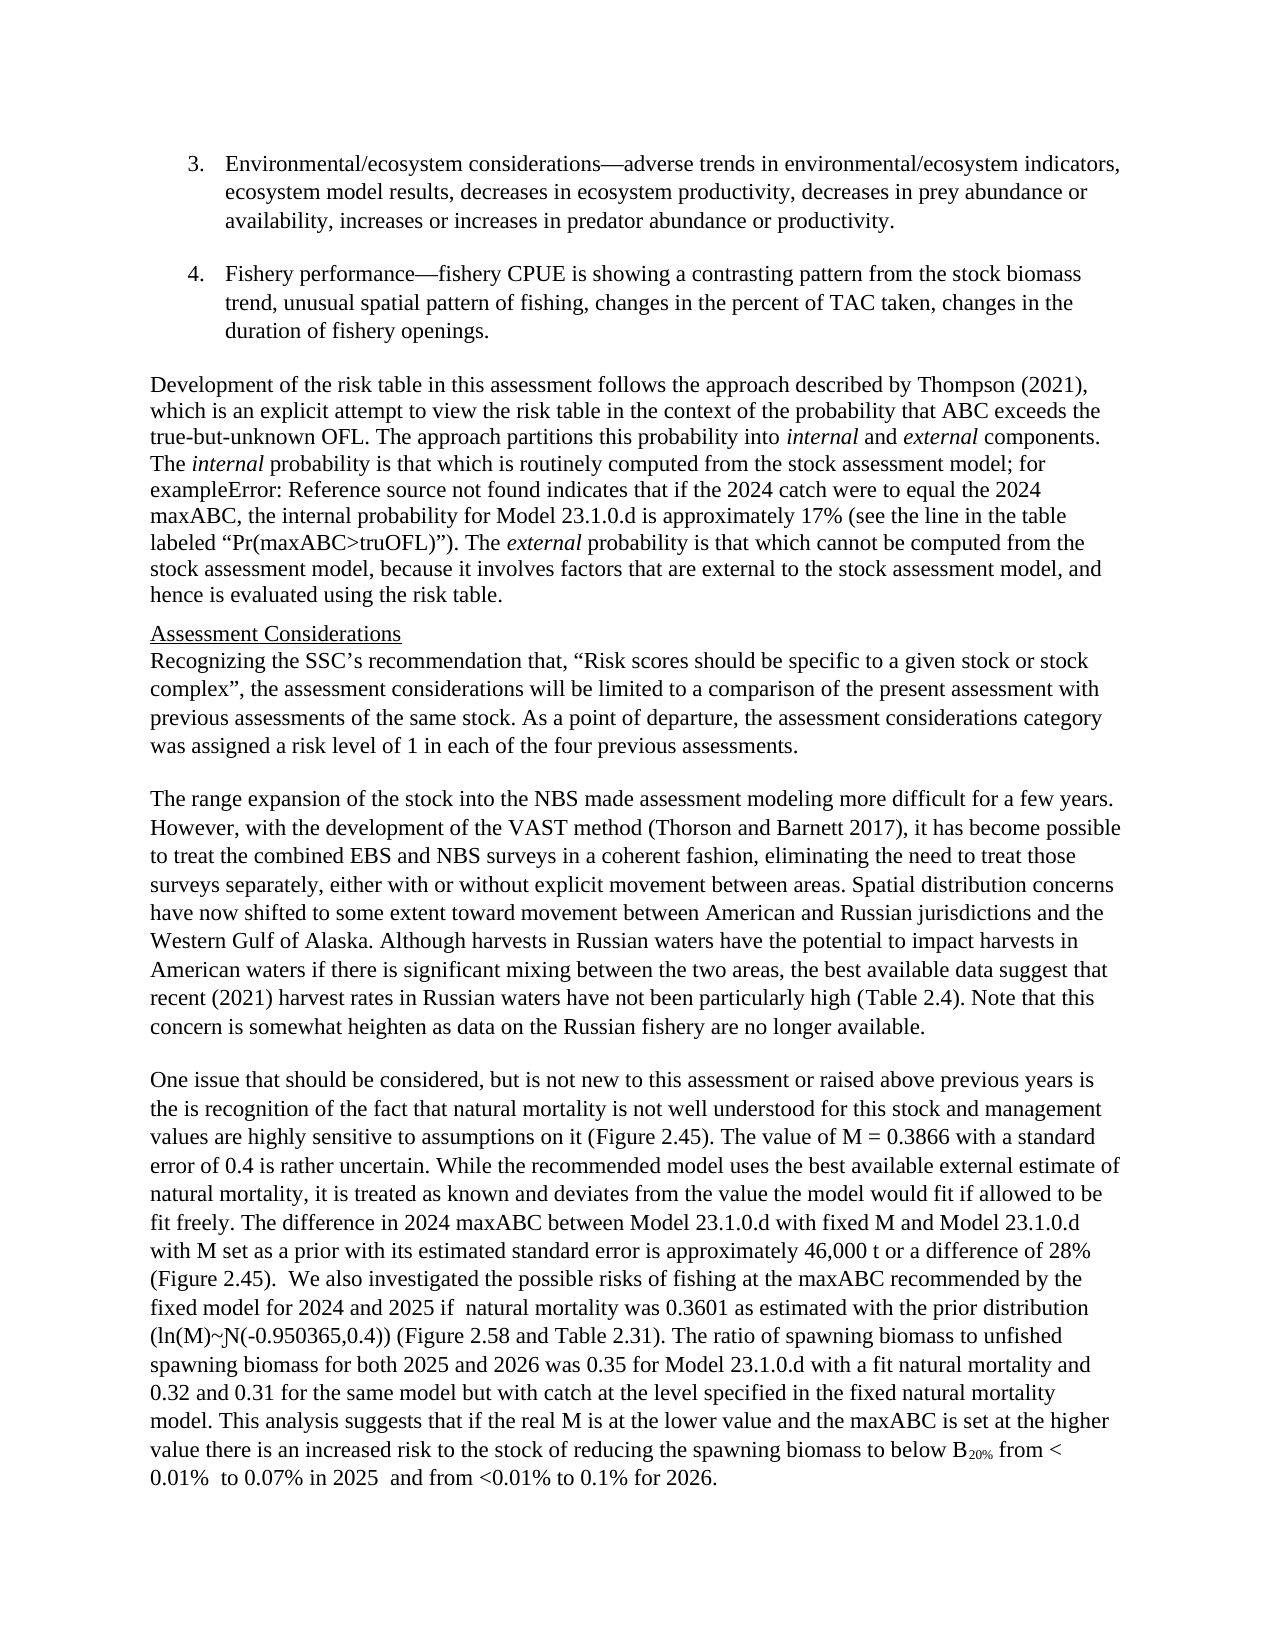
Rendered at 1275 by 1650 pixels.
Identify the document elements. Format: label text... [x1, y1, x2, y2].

text Recognizing the SSC’s recommendation that, “Risk scores should be specific to a given stock or stock complex”, the assessment considerations will be limited to a comparison of the present assessment with previous assessments of the same stock. As a point of departure, the assessment considerations category was assigned a risk level of 1 in each of the four previous assessments. [150, 647, 1125, 758]
subtitle Development of the risk table in this assessment follows the approach described by Thompson (2021), which is an explicit attempt to view the risk table in the context of the probability that ABC exceeds the true-but-unknown OFL. The approach partitions this probability into internal and external components. The internal probability is that which is routinely computed from the stock assessment model; for example Table 2.24 indicates that if the 2024 catch were to equal the 2024 maxABC, the internal probability for Model 23.1.0.d is approximately 17% (see the line in the table labeled “Pr(maxABC>truOFL)”). The external probability is that which cannot be computed from the stock assessment model, because it involves factors that are external to the stock assessment model, and hence is evaluated using the risk table. [150, 371, 1125, 608]
text One issue that should be considered, but is not new to this assessment or raised above previous years is the is recognition of the fact that natural mortality is not well understood for this stock and management values are highly sensitive to assumptions on it (Figure 2.45). The value of M = 0.3866 with a standard error of 0.4 is rather uncertain. While the recommended model uses the best available external estimate of natural mortality, it is treated as known and deviates from the value the model would fit if allowed to be fit freely. The difference in 2024 maxABC between Model 23.1.0.d with fixed M and Model 23.1.0.d with M set as a prior with its estimated standard error is approximately 46,000 t or a difference of 28% (Figure 2.45). We also investigated the possible risks of fishing at the maxABC recommended by the fixed model for 2024 and 2025 if natural mortality was 0.3601 as estimated with the prior distribution (ln(M)~Ɲ(-0.950365,0.4)) (Figure 2.58 and Table 2.31). The ratio of spawning biomass to unfished spawning biomass for both 2025 and 2026 was 0.35 for Model 23.1.0.d with a fit natural mortality and 0.32 and 0.31 for the same model but with catch at the level specified in the fixed natural mortality model. This analysis suggests that if the real M is at the lower value and the maxABC is set at the higher value there is an increased risk to the stock of reducing the spawning biomass to below B20% from < 0.01% to 0.07% in 2025 and from <0.01% to 0.1% for 2026. [150, 1066, 1125, 1491]
list Fishery performance—fishery CPUE is showing a contrasting pattern from the stock biomass trend, unusual spatial pattern of fishing, changes in the percent of TAC taken, changes in the duration of fishery openings. [187, 260, 1125, 343]
text The range expansion of the stock into the NBS made assessment modeling more difficult for a few years. However, with the development of the VAST method (Thorson and Barnett 2017), it has become possible to treat the combined EBS and NBS surveys in a coherent fashion, eliminating the need to treat those surveys separately, either with or without explicit movement between areas. Spatial distribution concerns have now shifted to some extent toward movement between American and Russian jurisdictions and the Western Gulf of Alaska. Although harvests in Russian waters have the potential to impact harvests in American waters if there is significant mixing between the two areas, the best available data suggest that recent (2021) harvest rates in Russian waters have not been particularly high (Table 2.4). Note that this concern is somewhat heighten as data on the Russian fishery are no longer available. [150, 785, 1125, 1039]
subtitle Assessment Considerations [150, 620, 1125, 647]
list Environmental/ecosystem considerations—adverse trends in environmental/ecosystem indicators, ecosystem model results, decreases in ecosystem productivity, decreases in prey abundance or availability, increases or increases in predator abundance or productivity. [187, 150, 1125, 233]
